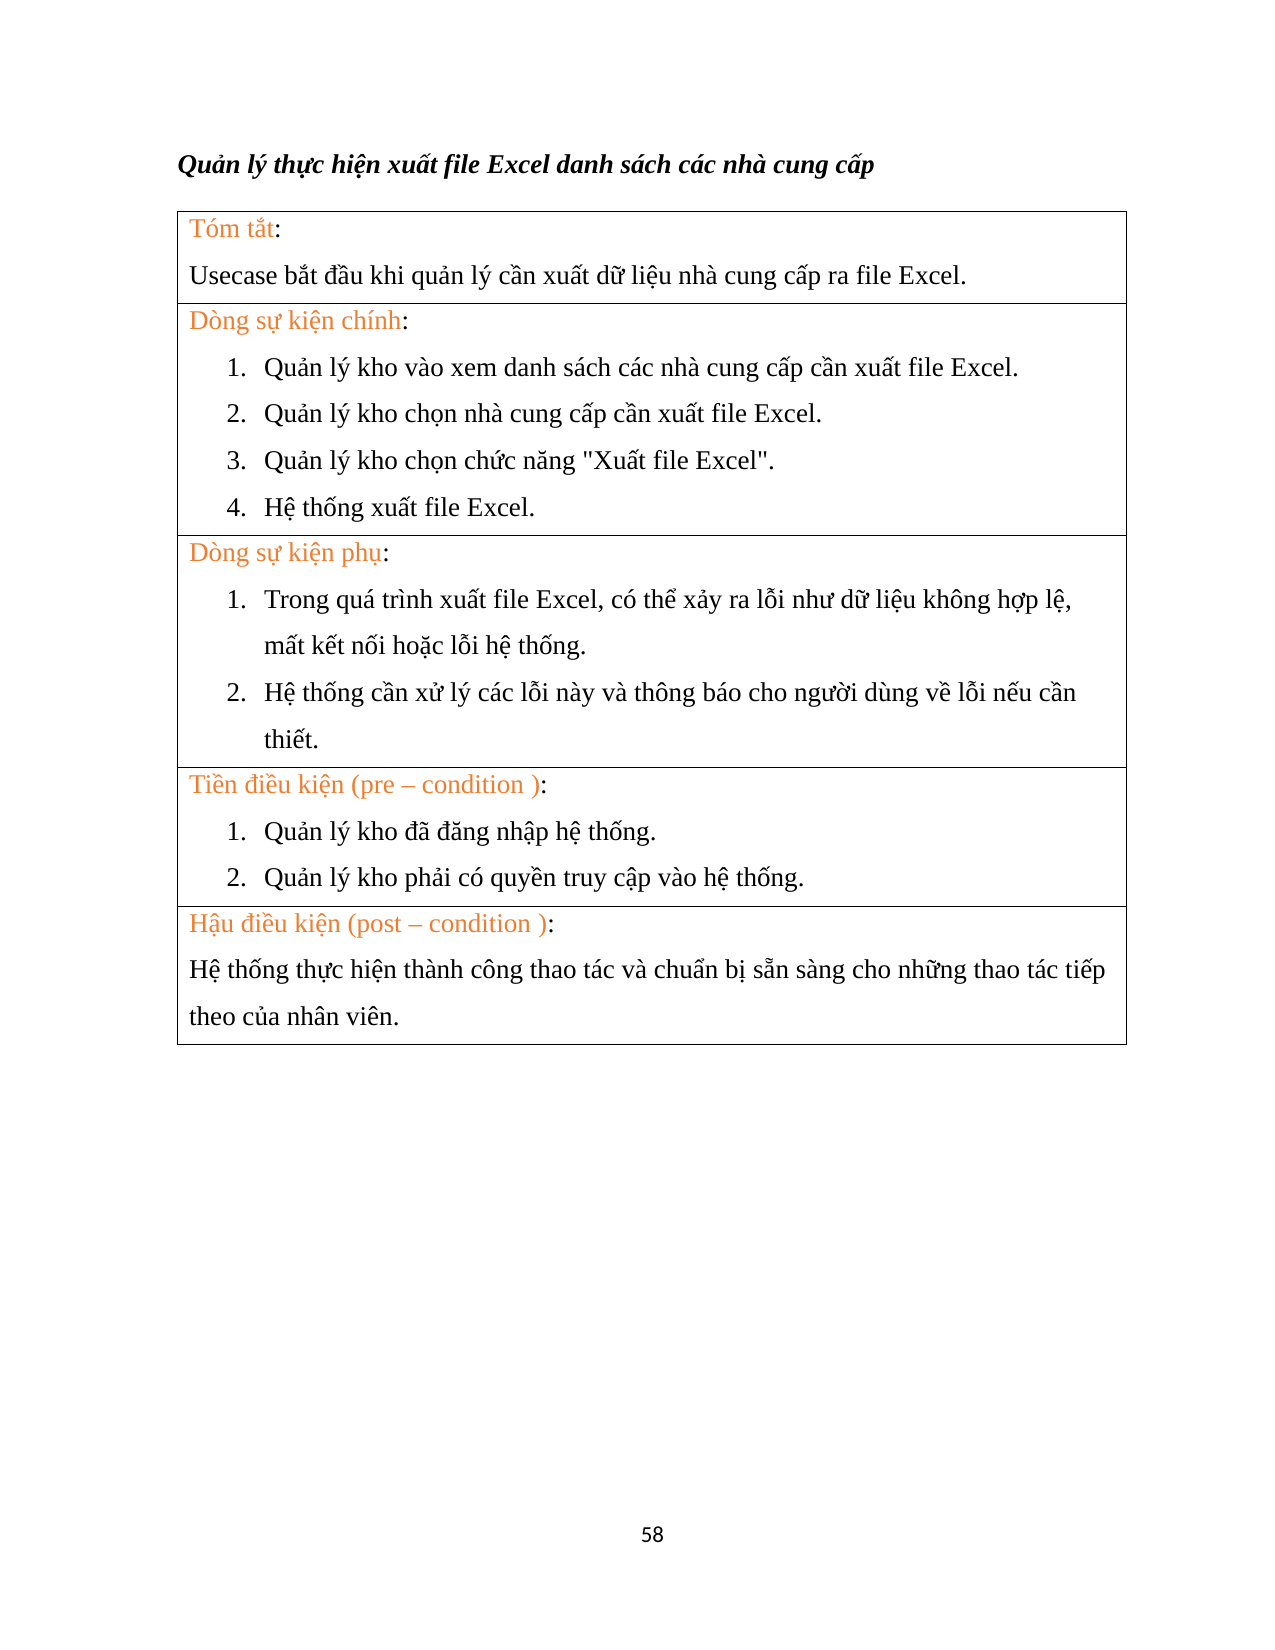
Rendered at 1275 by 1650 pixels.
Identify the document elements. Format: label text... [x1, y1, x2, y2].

table_cell Dòng sự kiện chính: Quản lý kho vào xem danh sách các nhà cung cấp cần xuất file Excel. Quản lý kho chọn nhà cung cấp cần xuất file Excel. Quản lý kho chọn chức năng "Xuất file Excel". Hệ thống xuất file Excel. [178, 304, 1126, 535]
table_cell Dòng sự kiện phụ: Trong quá trình xuất file Excel, có thể xảy ra lỗi như dữ liệu không hợp lệ, mất kết nối hoặc lỗi hệ thống. Hệ thống cần xử lý các lỗi này và thông báo cho người dùng về lỗi nếu cần thiết. [178, 536, 1126, 767]
table_cell Hậu điều kiện (post – condition ): Hệ thống thực hiện thành công thao tác và chuẩn bị sẵn sàng cho những thao tác tiếp theo của nhân viên. [178, 907, 1126, 1044]
text Quản lý thực hiện xuất file Excel danh sách các nhà cung cấp [177, 148, 1127, 179]
table_header Tóm tắt: Usecase bắt đầu khi quản lý cần xuất dữ liệu nhà cung cấp ra file Excel. [178, 212, 1126, 303]
table_cell Tiền điều kiện (pre – condition ): Quản lý kho đã đăng nhập hệ thống. Quản lý kho phải có quyền truy cập vào hệ thống. [178, 768, 1126, 906]
